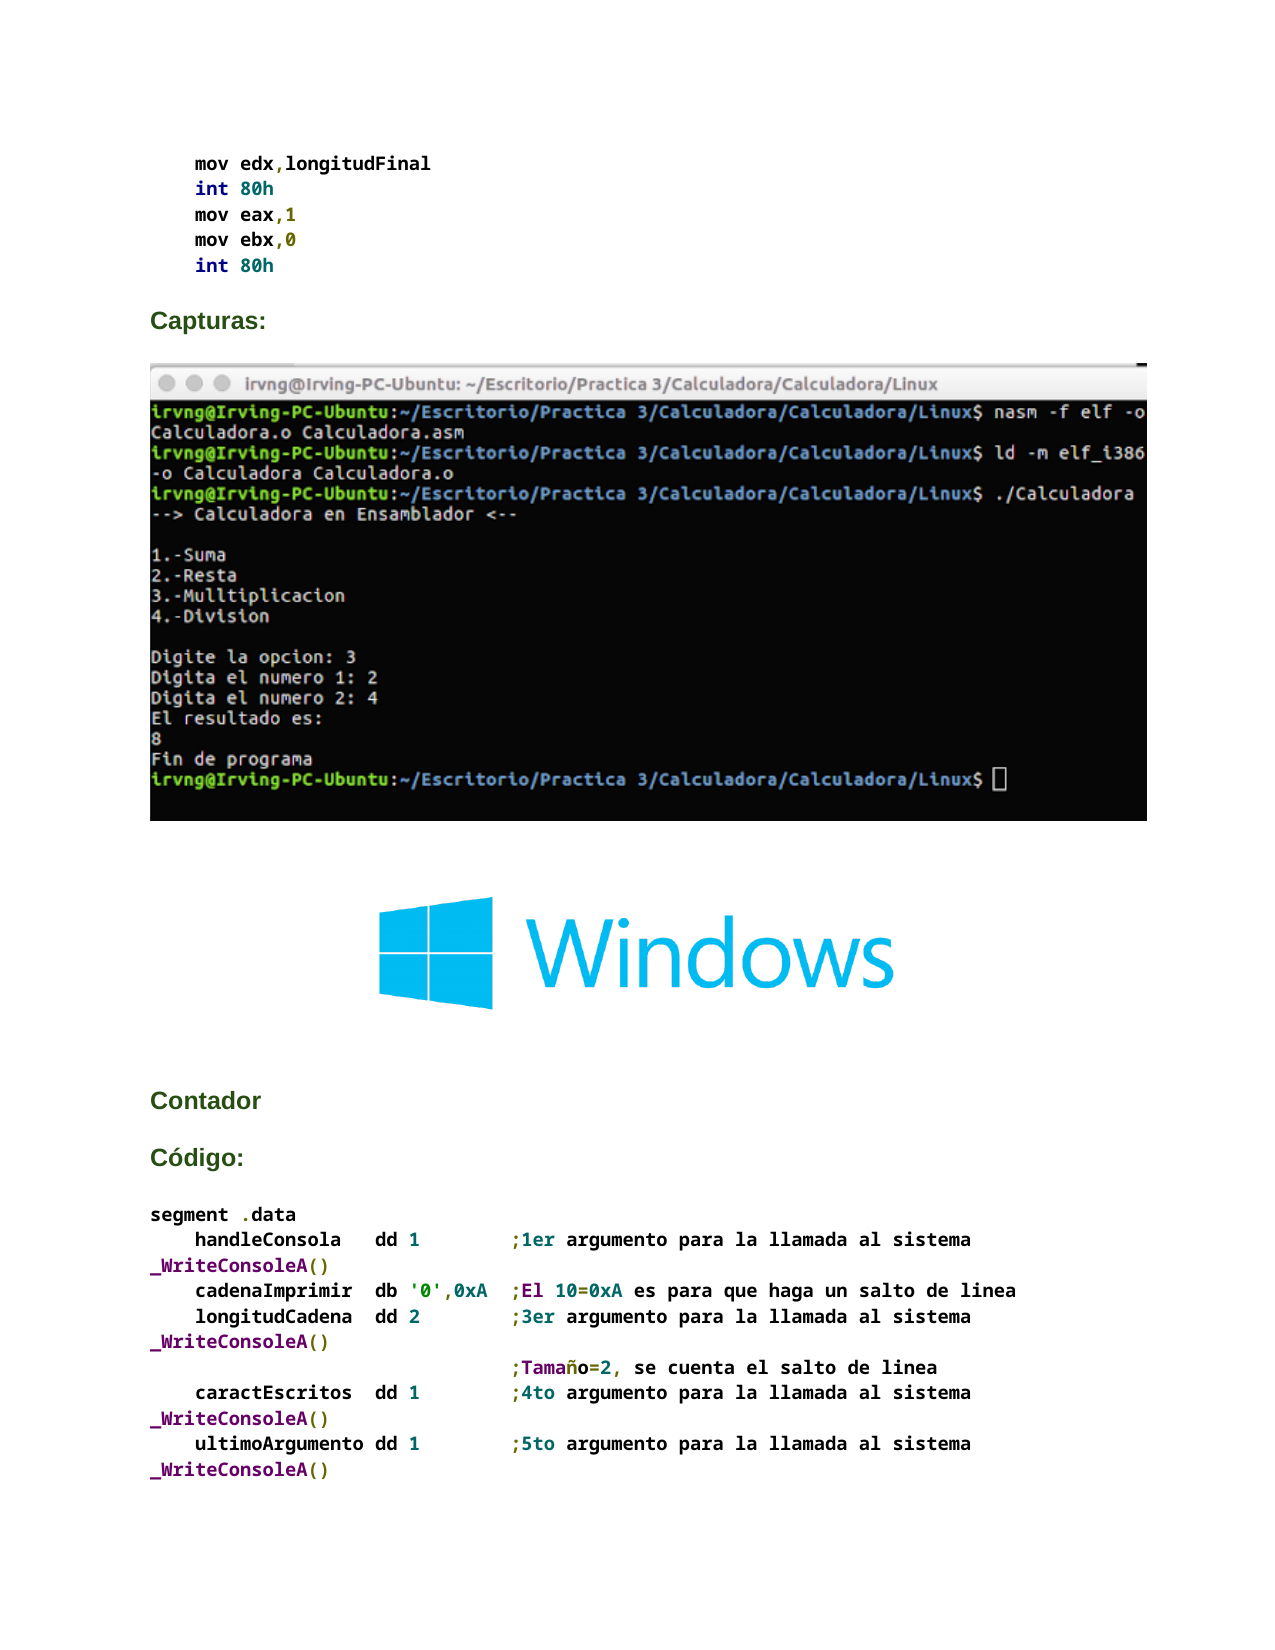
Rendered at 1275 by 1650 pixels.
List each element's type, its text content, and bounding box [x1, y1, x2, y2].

text cadenaImprimir db '0',0xA ;El 10=0xA es para que haga un salto de linea [150, 1277, 1125, 1303]
picture [331, 849, 944, 1057]
text segment .data [150, 1201, 1125, 1226]
text caractEscritos dd 1 ;4to argumento para la llamada al sistema _WriteConsoleA() [150, 1379, 1125, 1431]
text Capturas: [150, 306, 1125, 335]
text longitudCadena dd 2 ;3er argumento para la llamada al sistema _WriteConsoleA() [150, 1303, 1125, 1354]
text ultimoArgumento dd 1 ;5to argumento para la llamada al sistema _WriteConsoleA() [150, 1431, 1125, 1482]
text handleConsola dd 1 ;1er argumento para la llamada al sistema _WriteConsoleA() [150, 1226, 1125, 1277]
text mov edx,longitudFinal [150, 150, 1125, 176]
text mov ebx,0 [150, 227, 1125, 252]
text Contador [150, 1086, 1125, 1114]
text Código: [150, 1143, 1125, 1172]
text int 80h [150, 252, 1125, 278]
text int 80h [150, 176, 1125, 201]
picture [150, 363, 1147, 821]
text ;Tamaño=2, se cuenta el salto de linea [150, 1354, 1125, 1379]
text mov eax,1 [150, 201, 1125, 227]
